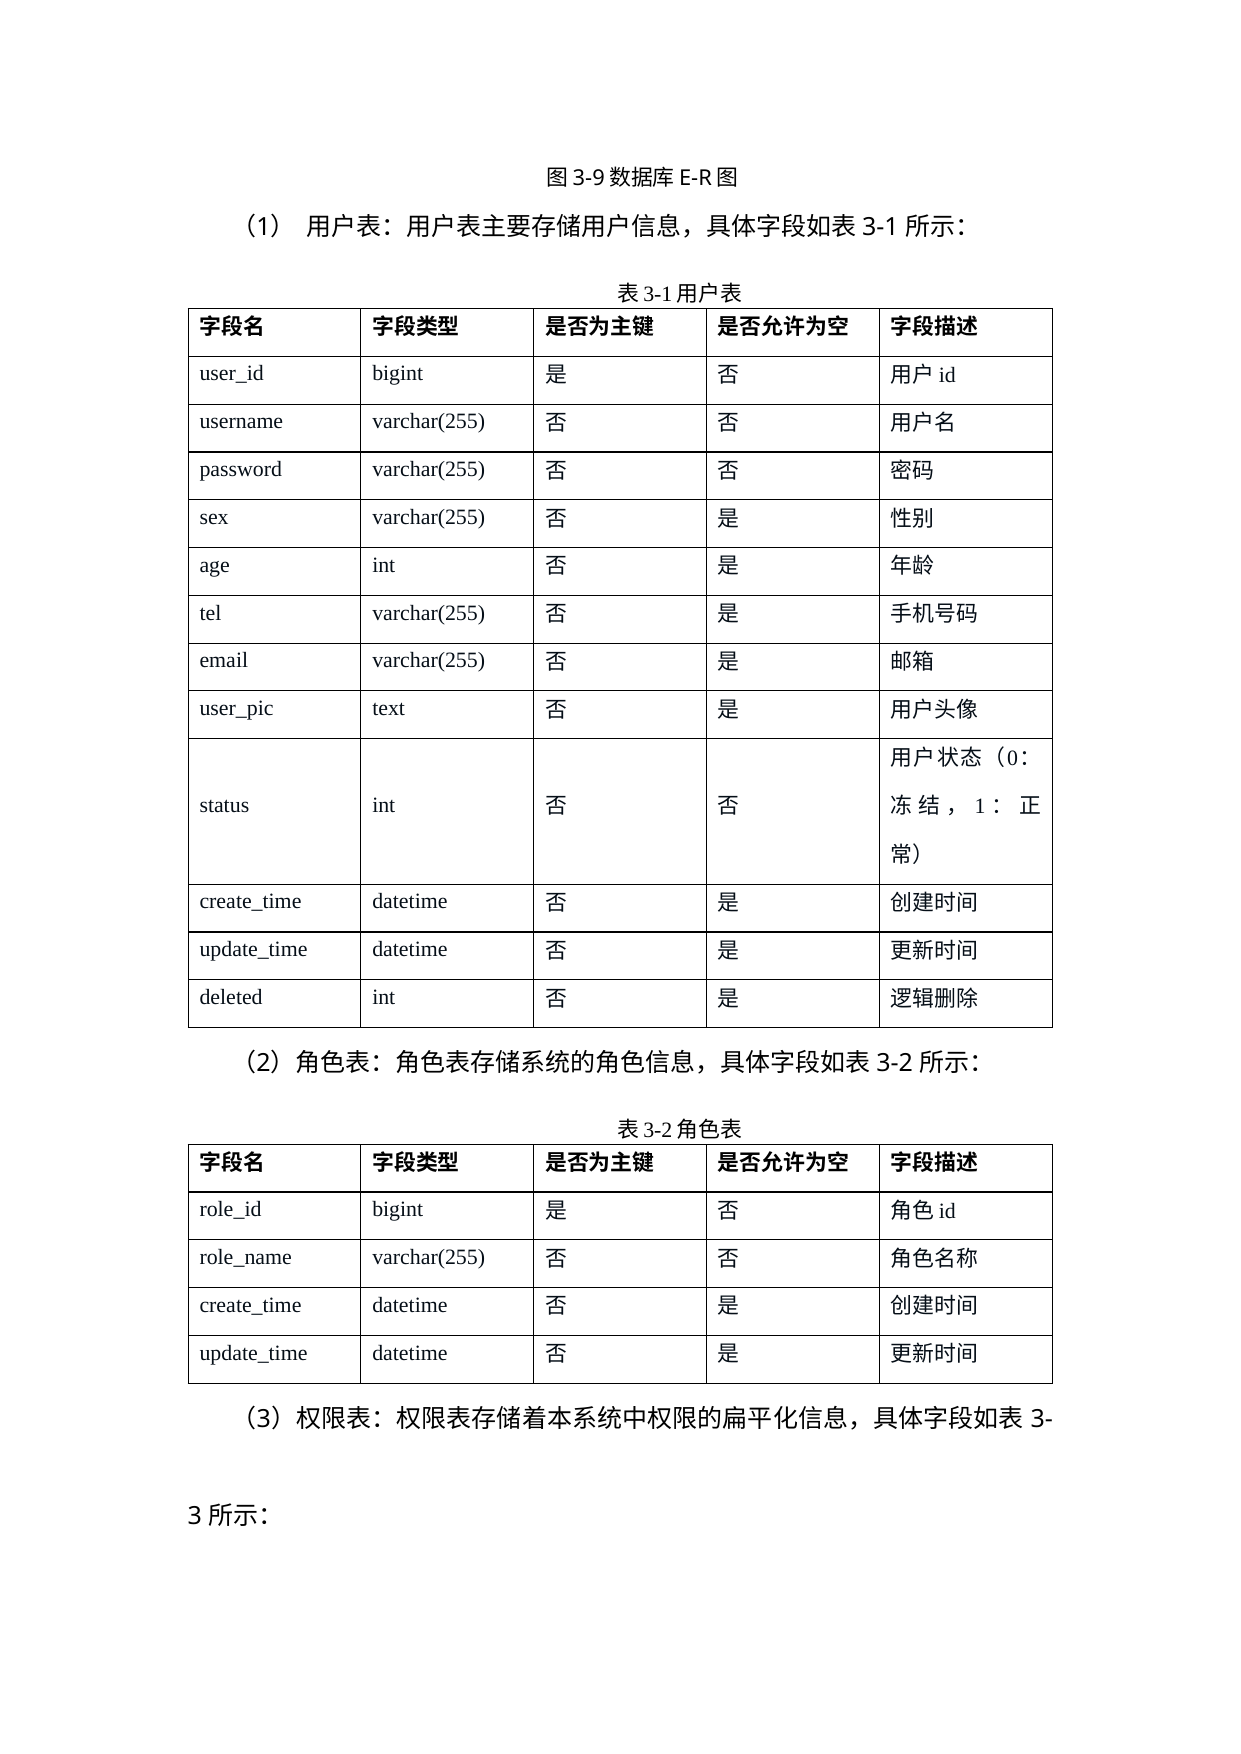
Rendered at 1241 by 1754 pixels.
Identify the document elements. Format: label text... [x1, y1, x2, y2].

table_cell 否 [534, 1240, 706, 1287]
table_cell 否 [534, 405, 706, 451]
table_cell varchar(255) [361, 1240, 533, 1287]
table_cell 否 [534, 691, 706, 738]
table_cell 是 [707, 1288, 879, 1335]
table_cell text [361, 691, 533, 738]
table_cell 是 [707, 885, 879, 931]
table_cell bigint [361, 1193, 533, 1239]
table_cell varchar(255) [361, 644, 533, 690]
table_cell 是 [534, 1193, 706, 1239]
table_cell 是 [534, 357, 706, 403]
table_cell username [189, 405, 360, 451]
table_cell varchar(255) [361, 596, 533, 643]
table_cell create_time [189, 885, 360, 931]
table_cell 是 [707, 691, 879, 738]
table_cell 性别 [880, 500, 1052, 547]
table_header 是否为主键 [534, 1145, 706, 1191]
table_cell datetime [361, 1336, 533, 1383]
table_cell sex [189, 500, 360, 547]
table_cell 用户状态（0：冻结，1：正常） [880, 739, 1052, 883]
table_cell bigint [361, 357, 533, 403]
table_cell deleted [189, 980, 360, 1027]
table_cell 否 [534, 548, 706, 595]
table_cell 否 [707, 739, 879, 883]
text 图3-9数据库E-R图 [187, 160, 1053, 192]
table_cell email [189, 644, 360, 690]
list 用户表：用户表主要存储用户信息，具体字段如表 3-1 所示： [231, 192, 1053, 257]
table_cell user_pic [189, 691, 360, 738]
table_cell 密码 [880, 453, 1052, 499]
table_cell 否 [534, 453, 706, 499]
table_cell 是 [707, 644, 879, 690]
table_cell role_name [189, 1240, 360, 1287]
table_cell 否 [707, 405, 879, 451]
table_cell 是 [707, 548, 879, 595]
table_cell user_id [189, 357, 360, 403]
table_cell 创建时间 [880, 885, 1052, 931]
text （2）角色表：角色表存储系统的角色信息，具体字段如表 3-2 所示： [187, 1028, 1053, 1093]
table_cell 是 [707, 980, 879, 1027]
table_cell 否 [707, 1193, 879, 1239]
table_cell 否 [534, 885, 706, 931]
table_cell 否 [534, 739, 706, 883]
table_cell int [361, 980, 533, 1027]
table_cell varchar(255) [361, 500, 533, 547]
table_cell update_time [189, 1336, 360, 1383]
table_cell age [189, 548, 360, 595]
table_cell update_time [189, 933, 360, 979]
table_cell 更新时间 [880, 933, 1052, 979]
table_cell varchar(255) [361, 405, 533, 451]
table_cell password [189, 453, 360, 499]
table_header 字段名 [189, 1145, 360, 1191]
table_cell 用户名 [880, 405, 1052, 451]
table_cell 否 [534, 596, 706, 643]
table_cell tel [189, 596, 360, 643]
table_cell 否 [534, 1336, 706, 1383]
table_header 字段类型 [361, 309, 533, 356]
table_cell 用户id [880, 357, 1052, 403]
table_cell 否 [534, 933, 706, 979]
table_cell varchar(255) [361, 453, 533, 499]
table_header 字段名 [189, 309, 360, 356]
table_cell 角色id [880, 1193, 1052, 1239]
table_cell int [361, 548, 533, 595]
table_cell 逻辑删除 [880, 980, 1052, 1027]
table_cell 是 [707, 933, 879, 979]
table_cell 手机号码 [880, 596, 1052, 643]
table_cell 否 [534, 644, 706, 690]
table_cell 创建时间 [880, 1288, 1052, 1335]
table_cell 否 [707, 357, 879, 403]
table_header 是否允许为空 [707, 309, 879, 356]
table_header 是否为主键 [534, 309, 706, 356]
table_cell role_id [189, 1193, 360, 1239]
table_cell 否 [707, 1240, 879, 1287]
table_cell 用户头像 [880, 691, 1052, 738]
table_cell 是 [707, 500, 879, 547]
table_cell 邮箱 [880, 644, 1052, 690]
table_header 字段类型 [361, 1145, 533, 1191]
text 表3-2角色表 [306, 1111, 1053, 1144]
table_cell 否 [534, 980, 706, 1027]
table_header 字段描述 [880, 309, 1052, 356]
table_header 字段描述 [880, 1145, 1052, 1191]
table_cell create_time [189, 1288, 360, 1335]
table_cell 否 [534, 500, 706, 547]
table_cell status [189, 739, 360, 883]
table_cell 是 [707, 596, 879, 643]
table_cell 年龄 [880, 548, 1052, 595]
table_cell datetime [361, 933, 533, 979]
table_header 是否允许为空 [707, 1145, 879, 1191]
table_cell 是 [707, 1336, 879, 1383]
text 表3-1用户表 [306, 275, 1053, 308]
text （3）权限表：权限表存储着本系统中权限的扁平化信息，具体字段如表 3-3 所示： [187, 1384, 1053, 1546]
table_cell 角色名称 [880, 1240, 1052, 1287]
table_cell datetime [361, 885, 533, 931]
table_cell 否 [534, 1288, 706, 1335]
table_cell int [361, 739, 533, 883]
table_cell 否 [707, 453, 879, 499]
table_cell datetime [361, 1288, 533, 1335]
table_cell 更新时间 [880, 1336, 1052, 1383]
